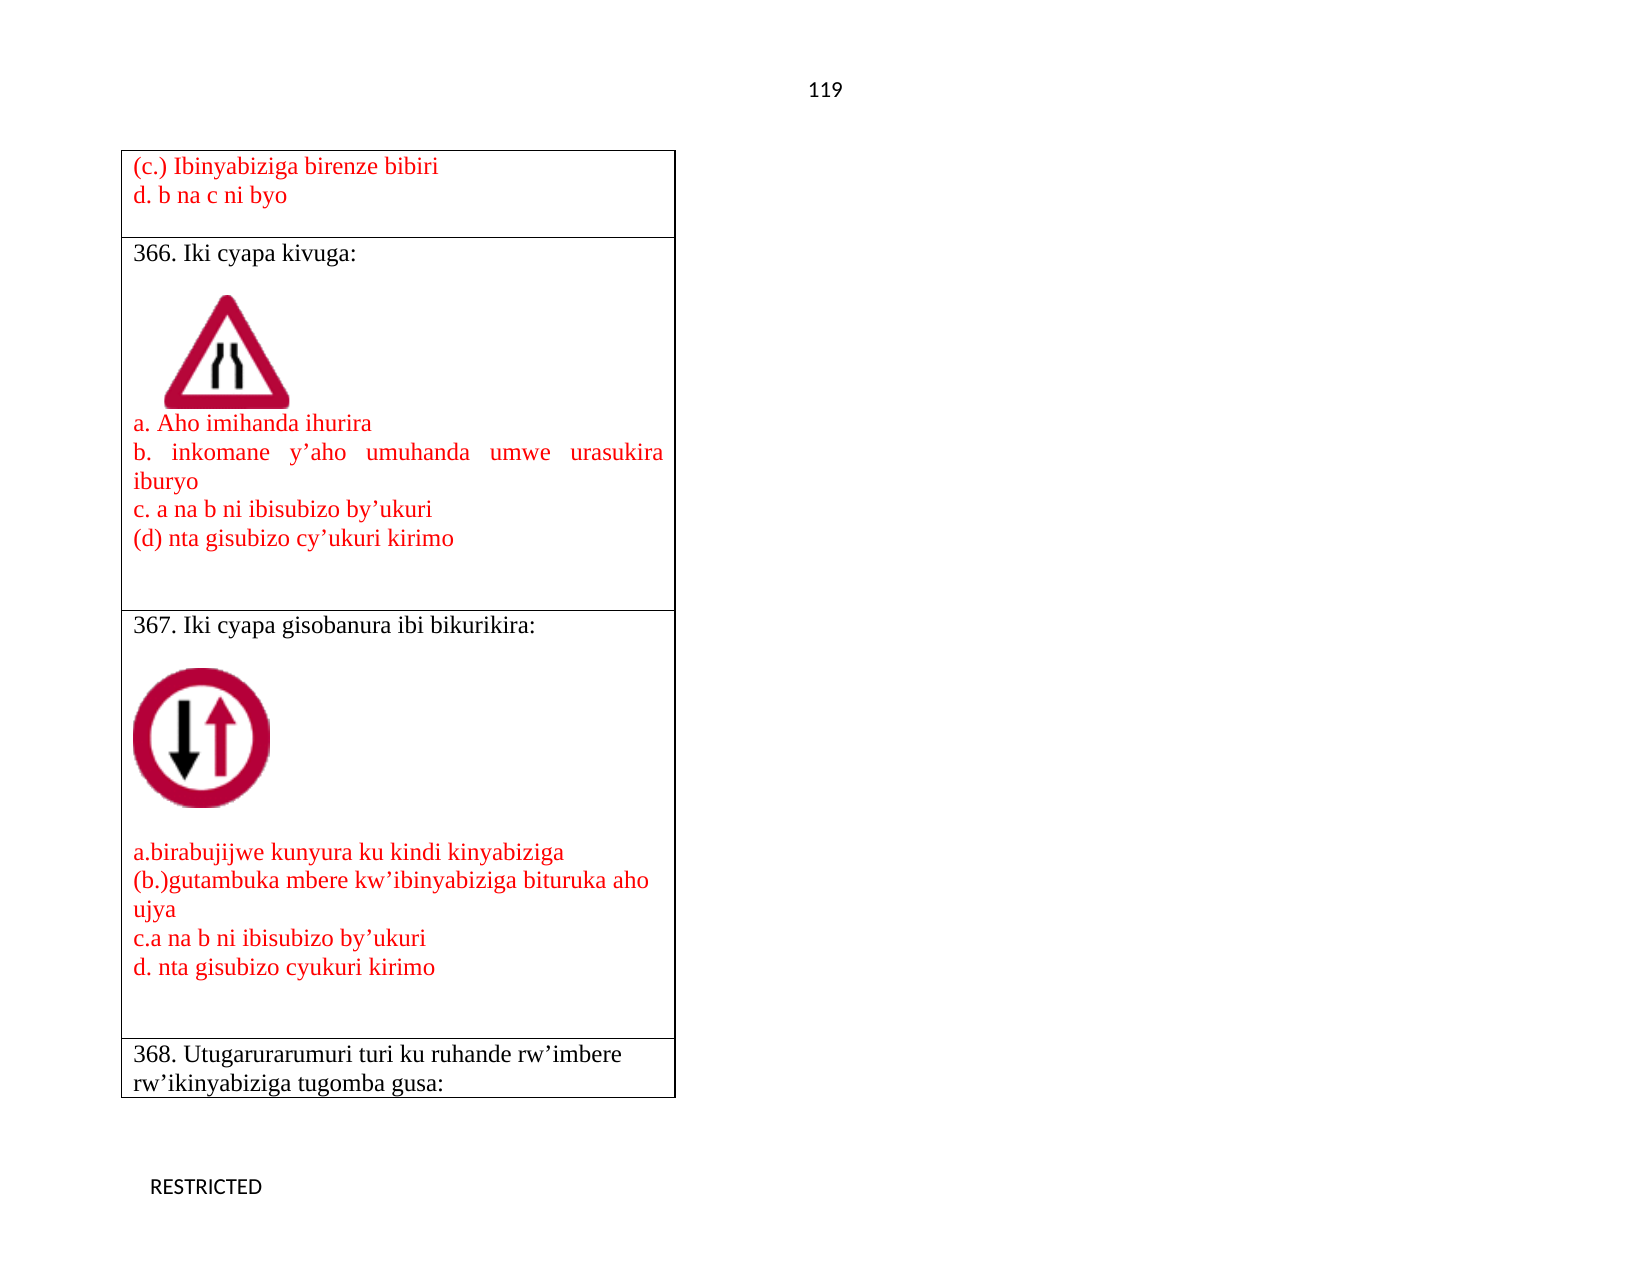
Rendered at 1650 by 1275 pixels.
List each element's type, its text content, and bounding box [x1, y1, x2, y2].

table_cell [122, 1039, 674, 1097]
table_cell 366. Iki cyapa kivuga: a. Aho imihanda ihurira b. inkomane y’aho umuhanda umwe urasukira iburyo c. a na b ni ibisubizo by’ukuri (d) nta gisubizo cy’ukuri kirimo [122, 238, 674, 609]
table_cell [122, 151, 674, 237]
table_cell 367. Iki cyapa gisobanura ibi bikurikira: a.birabujijwe kunyura ku kindi kinyabiziga (b.)gutambuka mbere kw’ibinyabiziga bituruka aho ujya c.a na b ni ibisubizo by’ukuri d. nta gisubizo cyukuri kirimo [122, 611, 674, 1038]
picture [164, 295, 290, 409]
picture [133, 668, 270, 808]
